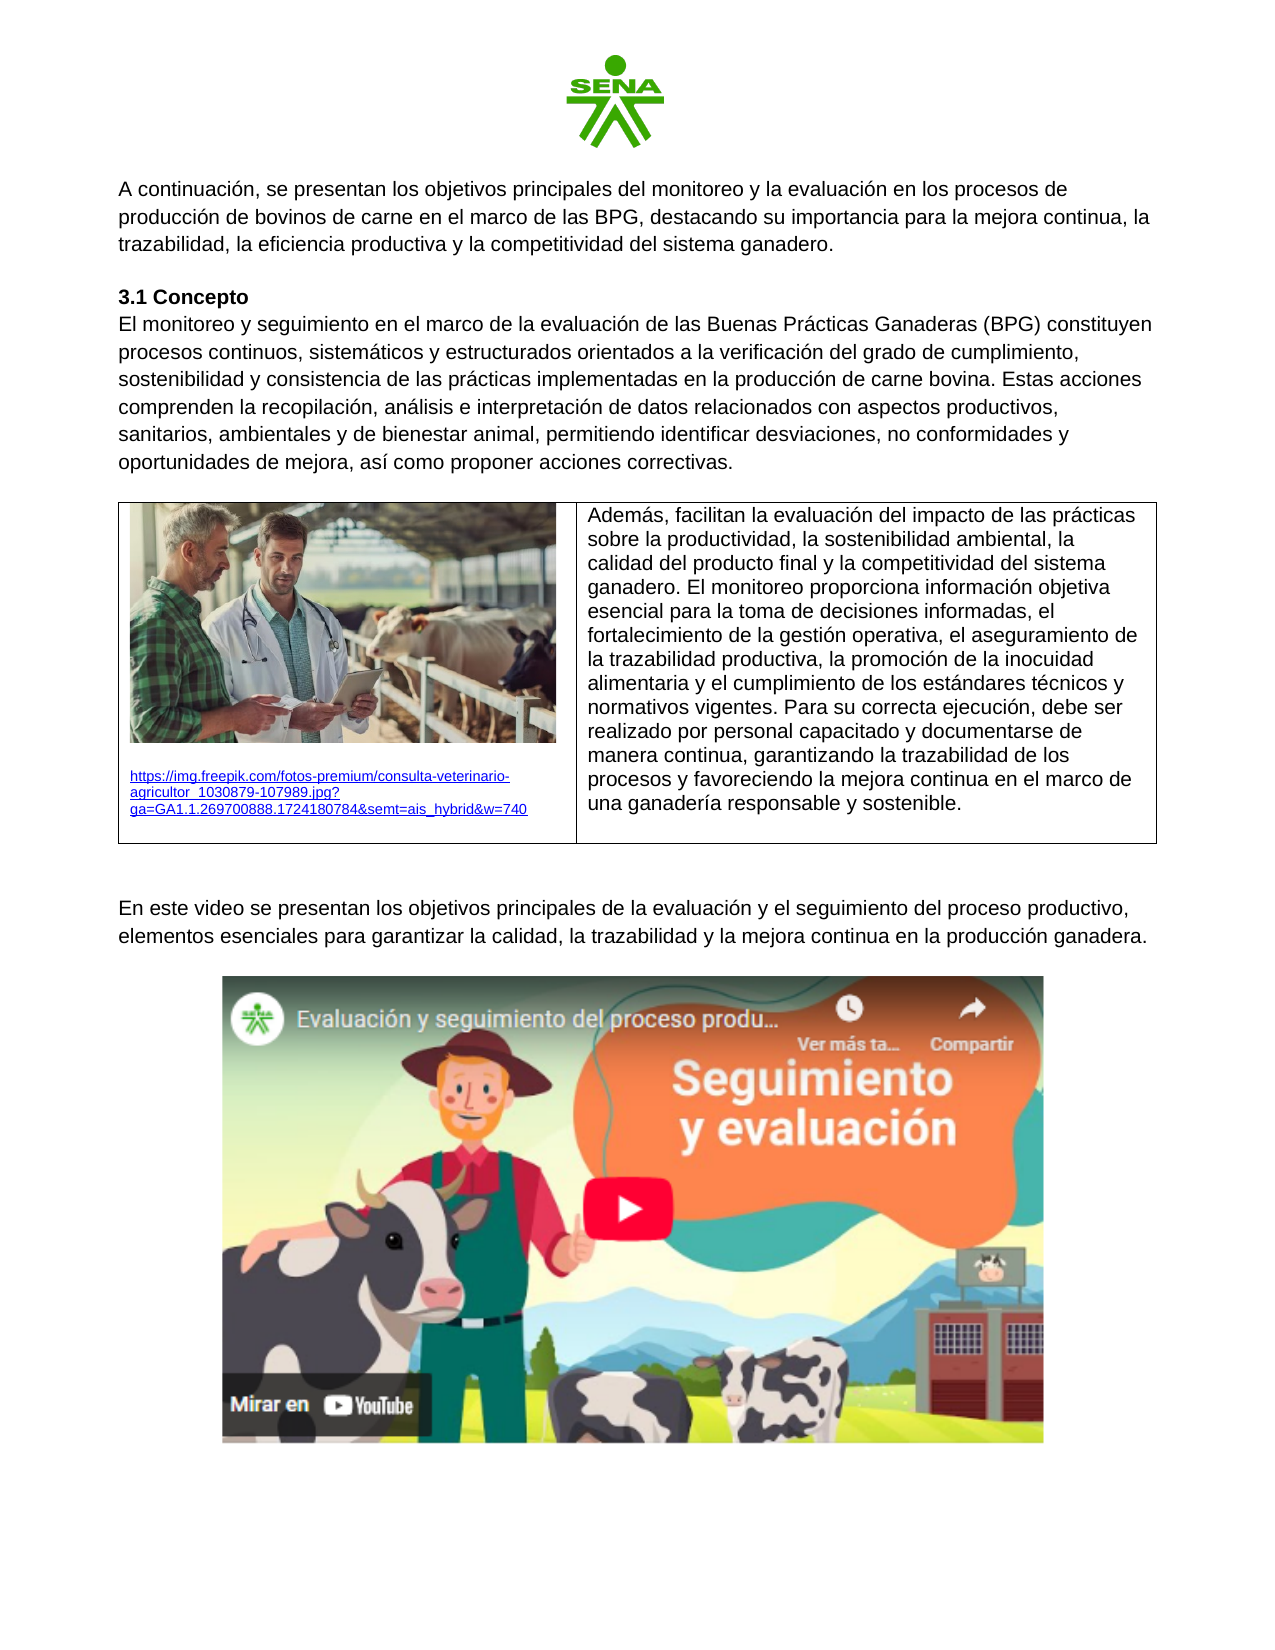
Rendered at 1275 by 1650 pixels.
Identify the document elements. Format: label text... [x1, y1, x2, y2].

picture [222, 976, 1053, 1457]
table_header https://img.freepik.com/fotos-premium/consulta-veterinario-agricultor_1030879-107989.jpg?ga=GA1.1.269700888.1724180784&semt=ais_hybrid&w=740 [119, 503, 576, 843]
text En este video se presentan los objetivos principales de la evaluación y el seguimiento del proceso productivo, elementos esenciales para garantizar la calidad, la trazabilidad y la mejora continua en la producción ganadera. [118, 896, 1157, 948]
picture [129, 503, 557, 743]
text A continuación, se presentan los objetivos principales del monitoreo y la evaluación en los procesos de producción de bovinos de carne en el marco de las BPG, destacando su importancia para la mejora continua, la trazabilidad, la eficiencia productiva y la competitividad del sistema ganadero. [118, 177, 1157, 256]
text 3.1 Concepto El monitoreo y seguimiento en el marco de la evaluación de las Buenas Prácticas Ganaderas (BPG) constituyen procesos continuos, sistemáticos y estructurados orientados a la verificación del grado de cumplimiento, sostenibilidad y consistencia de las prácticas implementadas en la producción de carne bovina. Estas acciones comprenden la recopilación, análisis e interpretación de datos relacionados con aspectos productivos, sanitarios, ambientales y de bienestar animal, permitiendo identificar desviaciones, no conformidades y oportunidades de mejora, así como proponer acciones correctivas. [118, 285, 1157, 474]
picture [566, 55, 664, 148]
table_header Además, facilitan la evaluación del impacto de las prácticas sobre la productividad, la sostenibilidad ambiental, la calidad del producto final y la competitividad del sistema ganadero. El monitoreo proporciona información objetiva esencial para la toma de decisiones informadas, el fortalecimiento de la gestión operativa, el aseguramiento de la trazabilidad productiva, la promoción de la inocuidad alimentaria y el cumplimiento de los estándares técnicos y normativos vigentes. Para su correcta ejecución, debe ser realizado por personal capacitado y documentarse de manera continua, garantizando la trazabilidad de los procesos y favoreciendo la mejora continua en el marco de una ganadería responsable y sostenible. [577, 503, 1156, 843]
